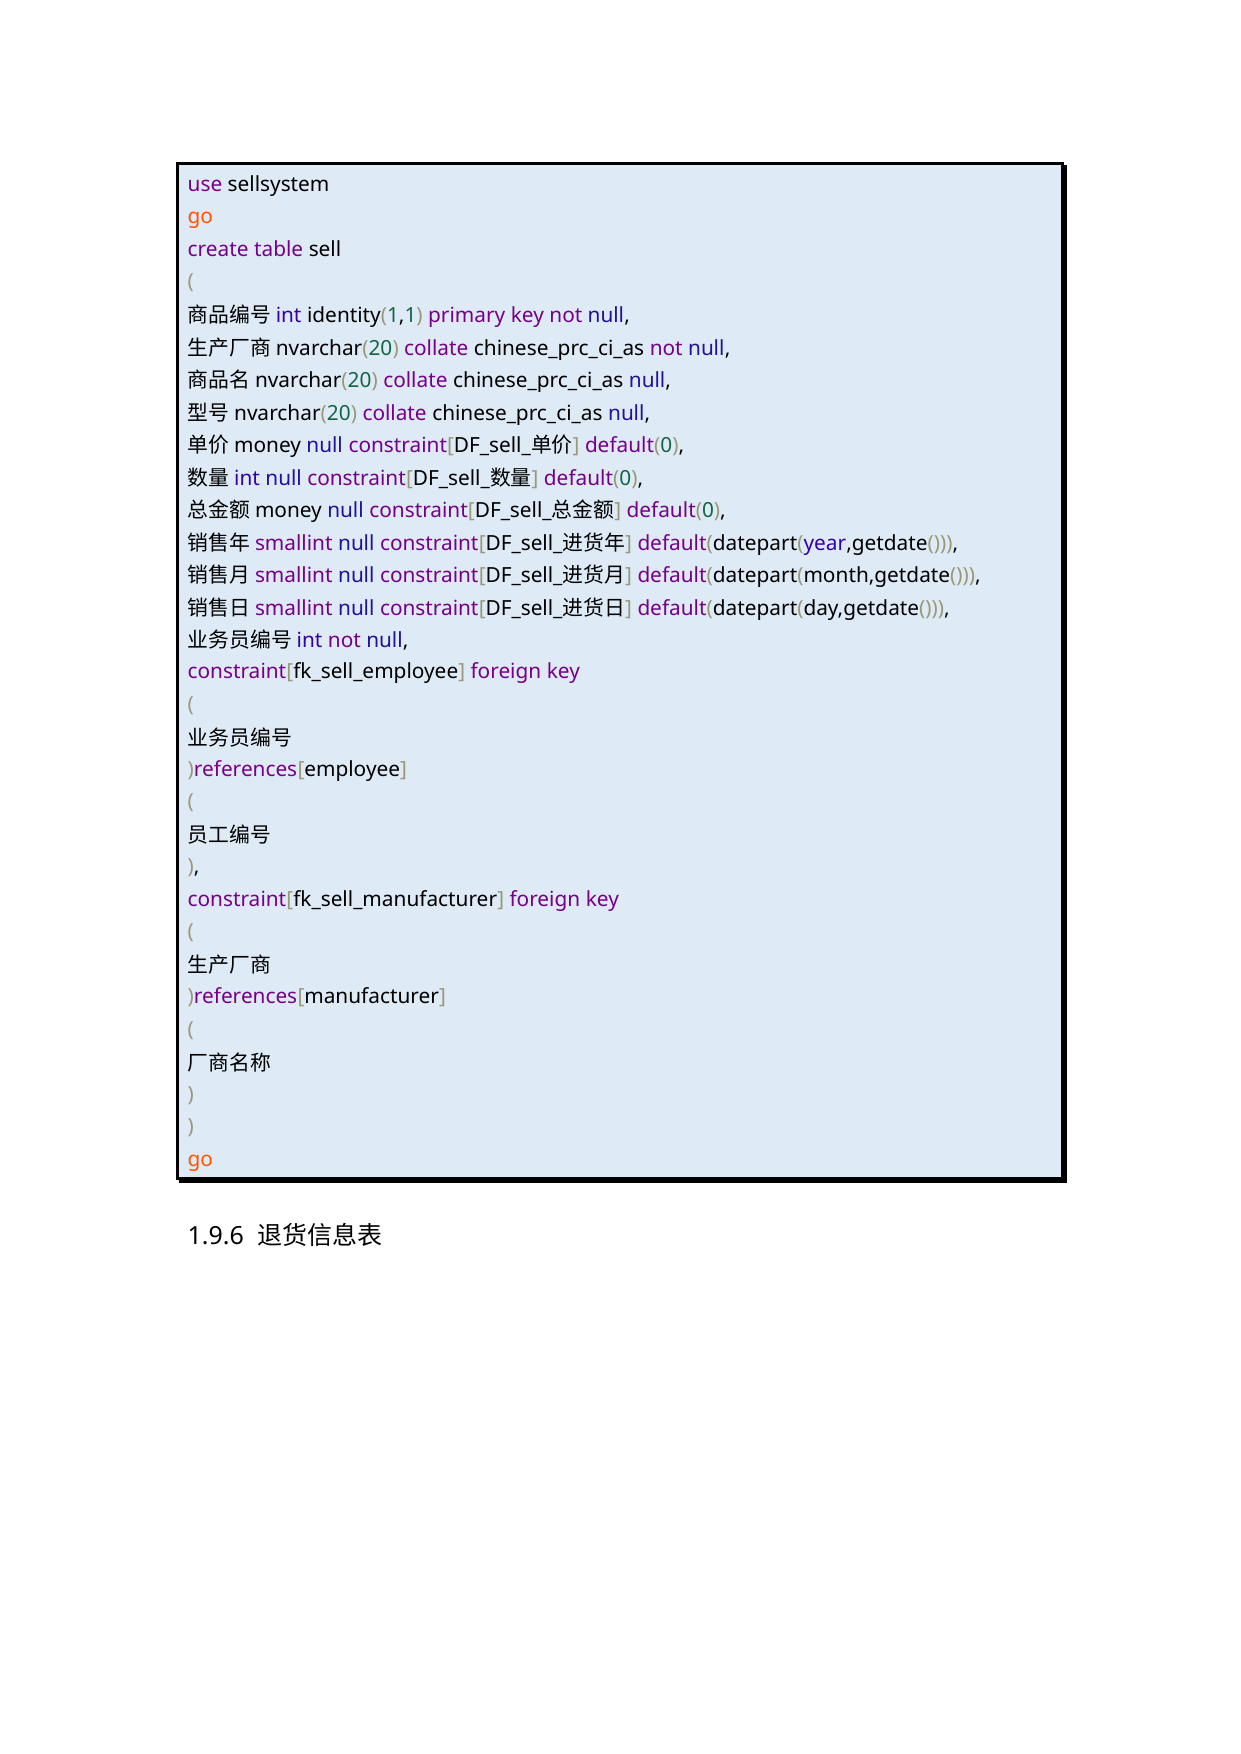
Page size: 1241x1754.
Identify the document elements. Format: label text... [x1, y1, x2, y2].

text 退货信息表 [187, 1216, 1053, 1252]
text use sellsystem go create table sell ( 商品编号 int identity(1,1) primary key not null, 生产厂商 nvarchar(20) collate chinese_prc_ci_as not null, 商品名 nvarchar(20) collate chinese_prc_ci_as null, 型号 nvarchar(20) collate chinese_prc_ci_as null, 单价 money null constraint[DF_sell_单价] default(0), 数量 int null constraint[DF_sell_数量] default(0), 总金额 money null constraint[DF_sell_总金额] default(0), 销售年 smallint null constraint[DF_sell_进货年] default(datepart(year,getdate())), 销售月 smallint null constraint[DF_sell_进货月] default(datepart(month,getdate())), 销售日 smallint null constraint[DF_sell_进货日] default(datepart(day,getdate())), 业务员编号 int not null, constraint[fk_sell_employee] foreign key ( 业务员编号 )references[employee] ( 员工编号 ), constraint[fk_sell_manufacturer] foreign key ( 生产厂商 )references[manufacturer] ( 厂商名称 ) ) go [179, 165, 1061, 1177]
